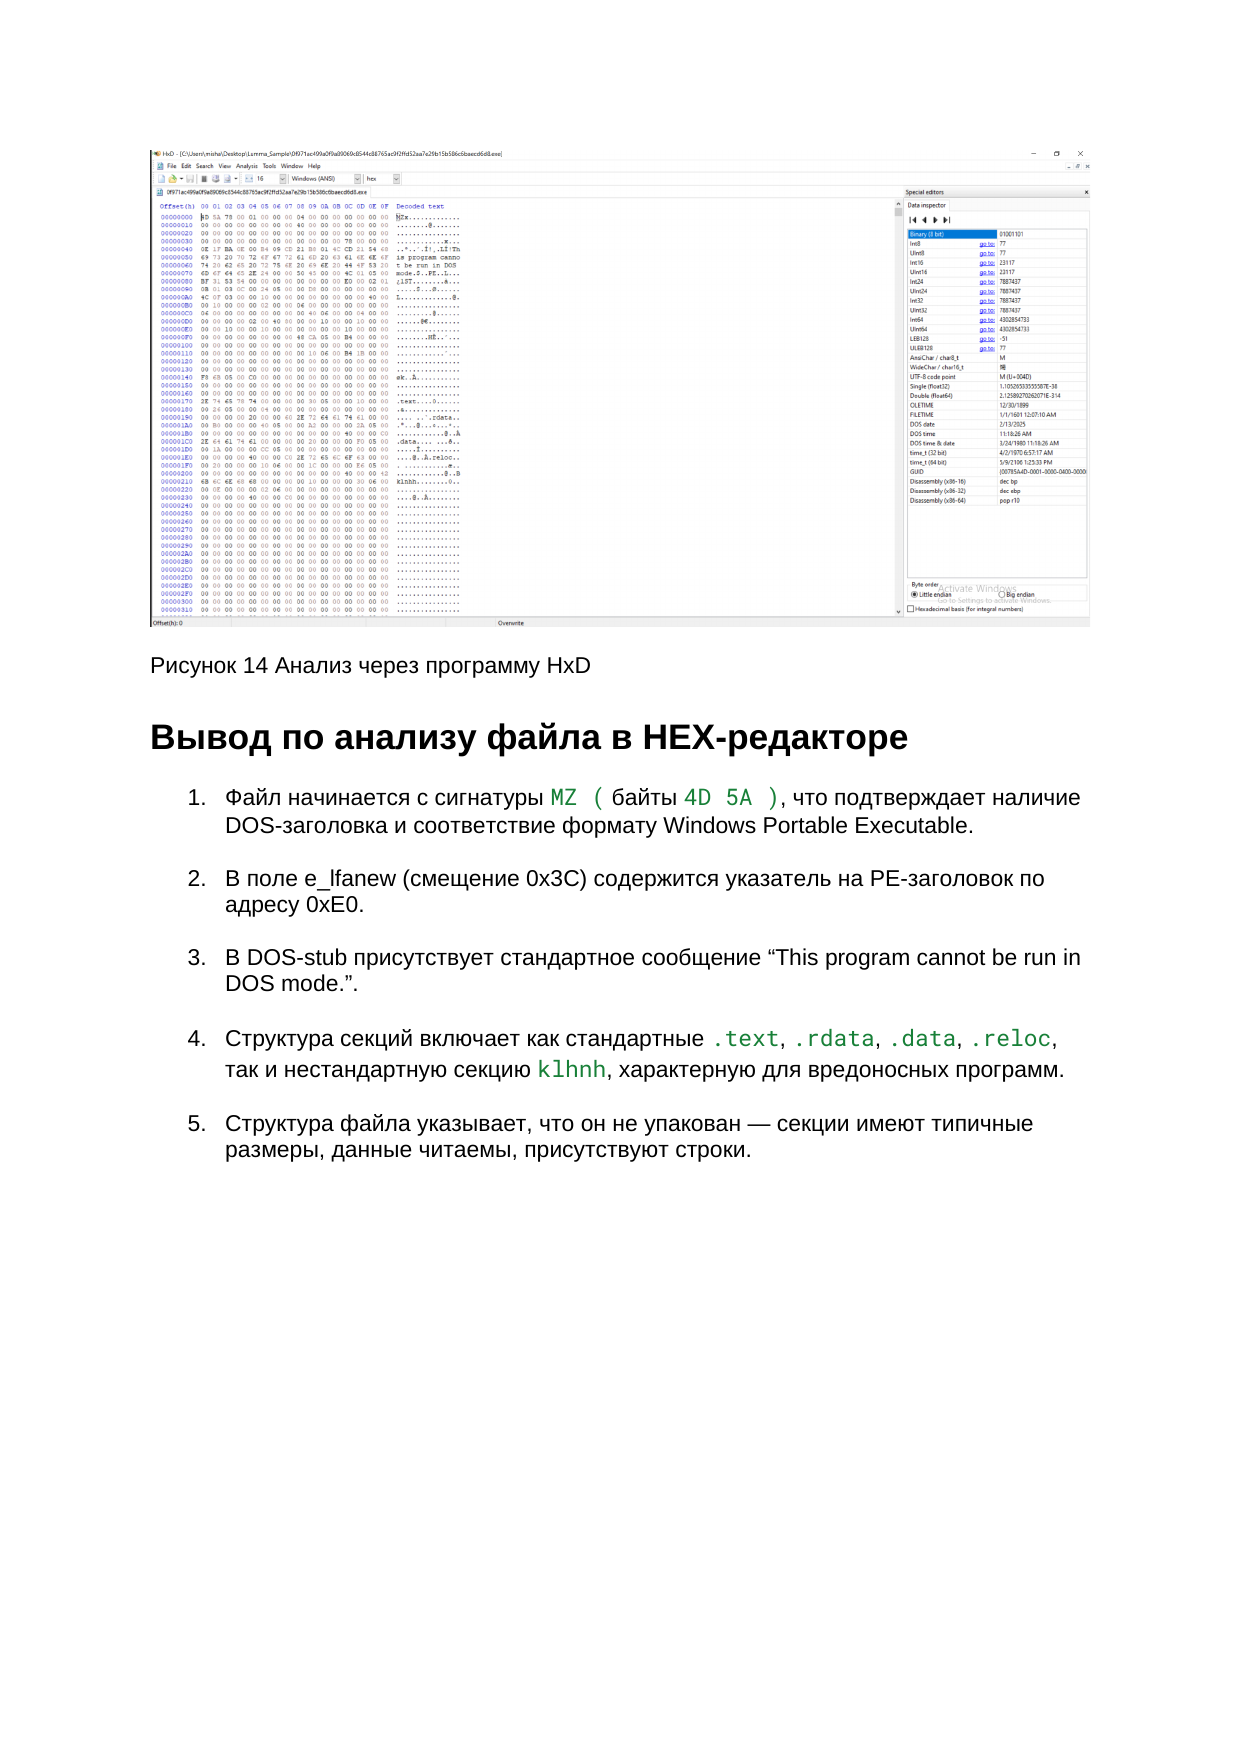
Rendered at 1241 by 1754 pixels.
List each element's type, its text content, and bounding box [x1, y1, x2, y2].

list Структура секций включает как стандартные .text, .rdata, .data, .reloc, так и нестандартную секцию klhnh, характерную для вредоносных программ. [187, 1023, 1090, 1109]
list В DOS-stub присутствует стандартное сообщение “This program cannot be run in DOS mode.”. [187, 944, 1090, 1023]
picture [150, 150, 1091, 627]
text Рисунок 14 Анализ через программу HxD [150, 652, 1090, 678]
list В поле e_lfanew (смещение 0x3C) содержится указатель на PE-заголовок по адресу 0xE0. [187, 864, 1090, 944]
subtitle Вывод по анализу файла в HEX-редакторе [150, 716, 1090, 757]
list Файл начинается с сигнатуры MZ ( байты 4D 5A ), что подтверждает наличие DOS-заголовка и соответствие формату Windows Portable Executable. [187, 782, 1090, 864]
list Структура файла указывает, что он не упакован — секции имеют типичные размеры, данные читаемы, присутствуют строки. [187, 1109, 1090, 1188]
